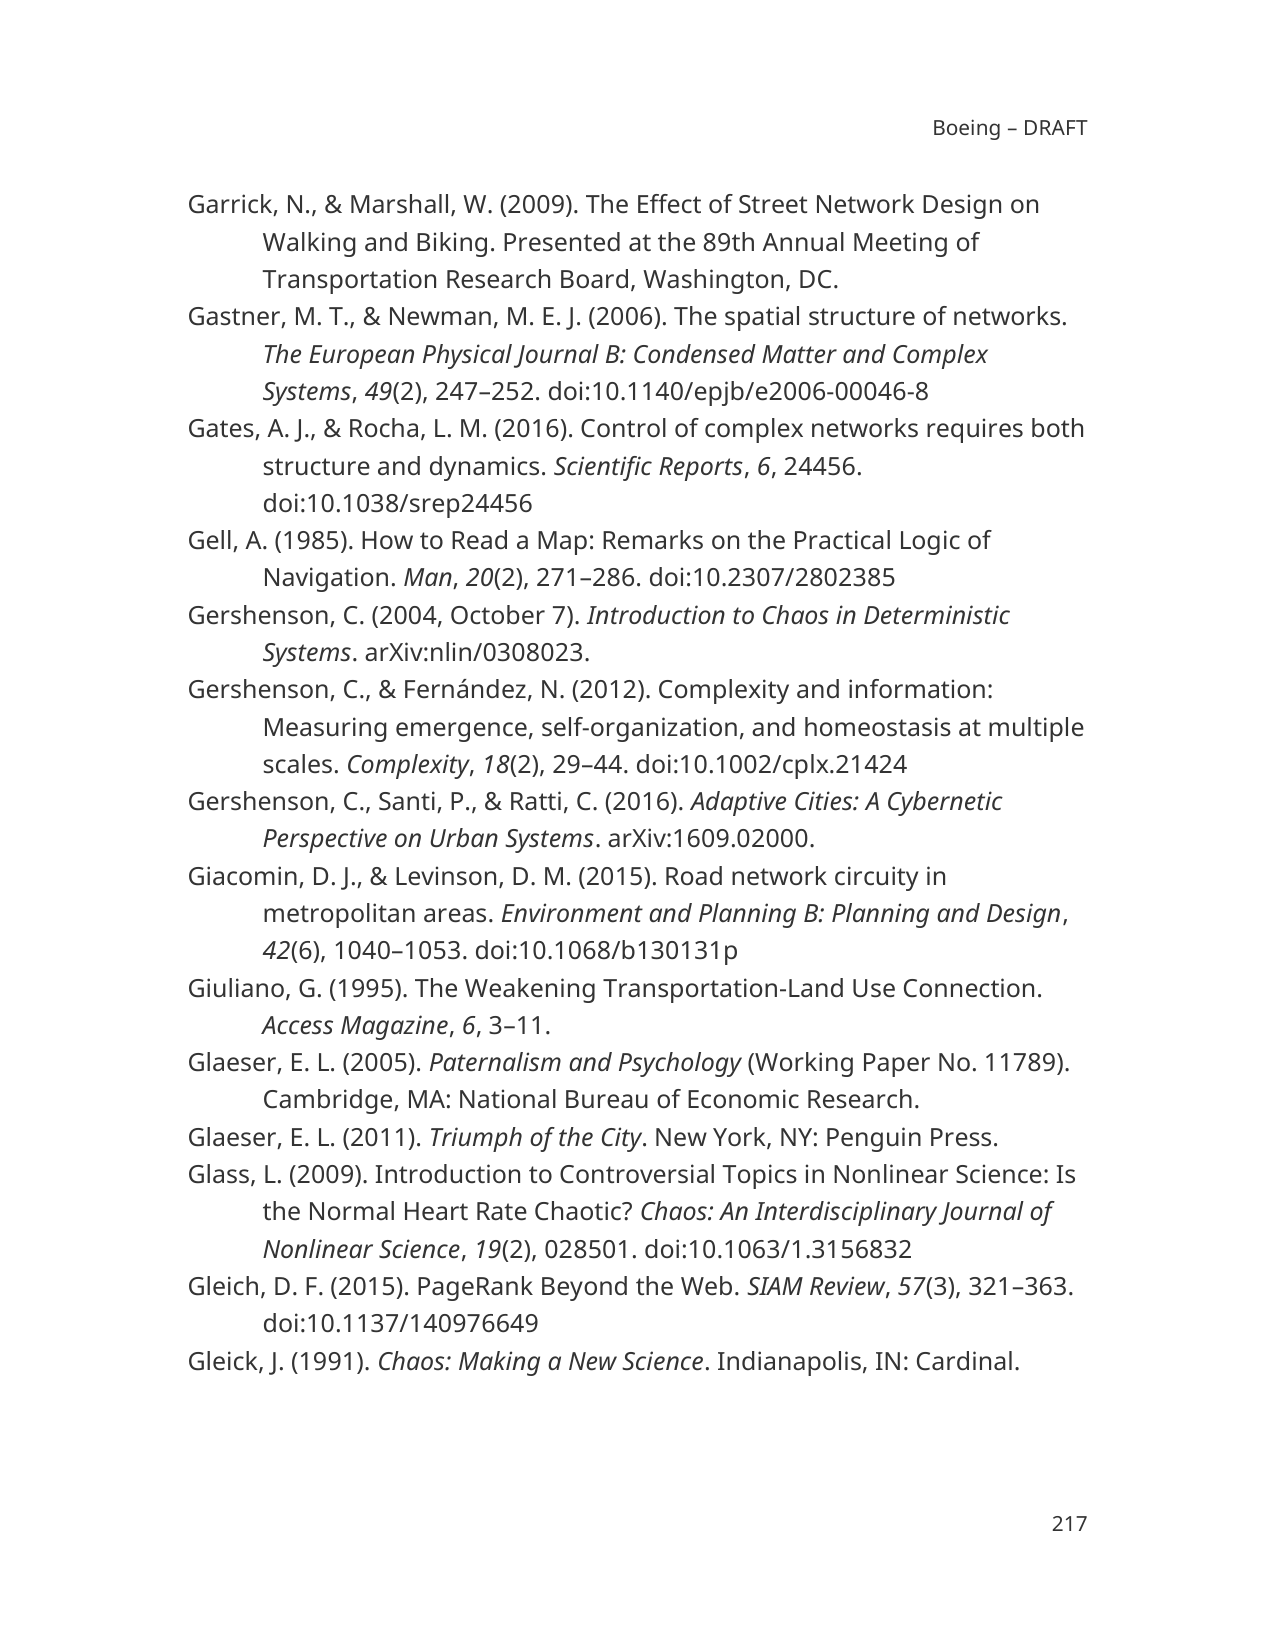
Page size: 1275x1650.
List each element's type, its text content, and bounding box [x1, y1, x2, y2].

text Gershenson, C., Santi, P., & Ratti, C. (2016). Adaptive Cities: A Cybernetic Perspective on Urban Systems. arXiv:1609.02000. [187, 784, 1087, 855]
text Gates, A. J., & Rocha, L. M. (2016). Control of complex networks requires both structure and dynamics. Scientific Reports, 6, 24456. doi:10.1038/srep24456 [187, 411, 1087, 520]
text Gleick, J. (1991). Chaos: Making a New Science. Indianapolis, IN: Cardinal. [187, 1343, 1087, 1377]
text Glaeser, E. L. (2005). Paternalism and Psychology (Working Paper No. 11789). Cambridge, MA: National Bureau of Economic Research. [187, 1045, 1087, 1116]
text Gershenson, C., & Fernández, N. (2012). Complexity and information: Measuring emergence, self-organization, and homeostasis at multiple scales. Complexity, 18(2), 29–44. doi:10.1002/cplx.21424 [187, 672, 1087, 781]
text Gershenson, C. (2004, October 7). Introduction to Chaos in Deterministic Systems. arXiv:nlin/0308023. [187, 598, 1087, 669]
text Glass, L. (2009). Introduction to Controversial Topics in Nonlinear Science: Is the Normal Heart Rate Chaotic? Chaos: An Interdisciplinary Journal of Nonlinear Science, 19(2), 028501. doi:10.1063/1.3156832 [187, 1157, 1087, 1266]
text Gastner, M. T., & Newman, M. E. J. (2006). The spatial structure of networks. The European Physical Journal B: Condensed Matter and Complex Systems, 49(2), 247–252. doi:10.1140/epjb/e2006-00046-8 [187, 299, 1087, 408]
text Giuliano, G. (1995). The Weakening Transportation-Land Use Connection. Access Magazine, 6, 3–11. [187, 971, 1087, 1042]
text Gell, A. (1985). How to Read a Map: Remarks on the Practical Logic of Navigation. Man, 20(2), 271–286. doi:10.2307/2802385 [187, 523, 1087, 594]
text Glaeser, E. L. (2011). Triumph of the City. New York, NY: Penguin Press. [187, 1120, 1087, 1154]
text Garrick, N., & Marshall, W. (2009). The Effect of Street Network Design on Walking and Biking. Presented at the 89th Annual Meeting of Transportation Research Board, Washington, DC. [187, 187, 1087, 296]
text Giacomin, D. J., & Levinson, D. M. (2015). Road network circuity in metropolitan areas. Environment and Planning B: Planning and Design, 42(6), 1040–1053. doi:10.1068/b130131p [187, 859, 1087, 967]
text Gleich, D. F. (2015). PageRank Beyond the Web. SIAM Review, 57(3), 321–363. doi:10.1137/140976649 [187, 1269, 1087, 1340]
